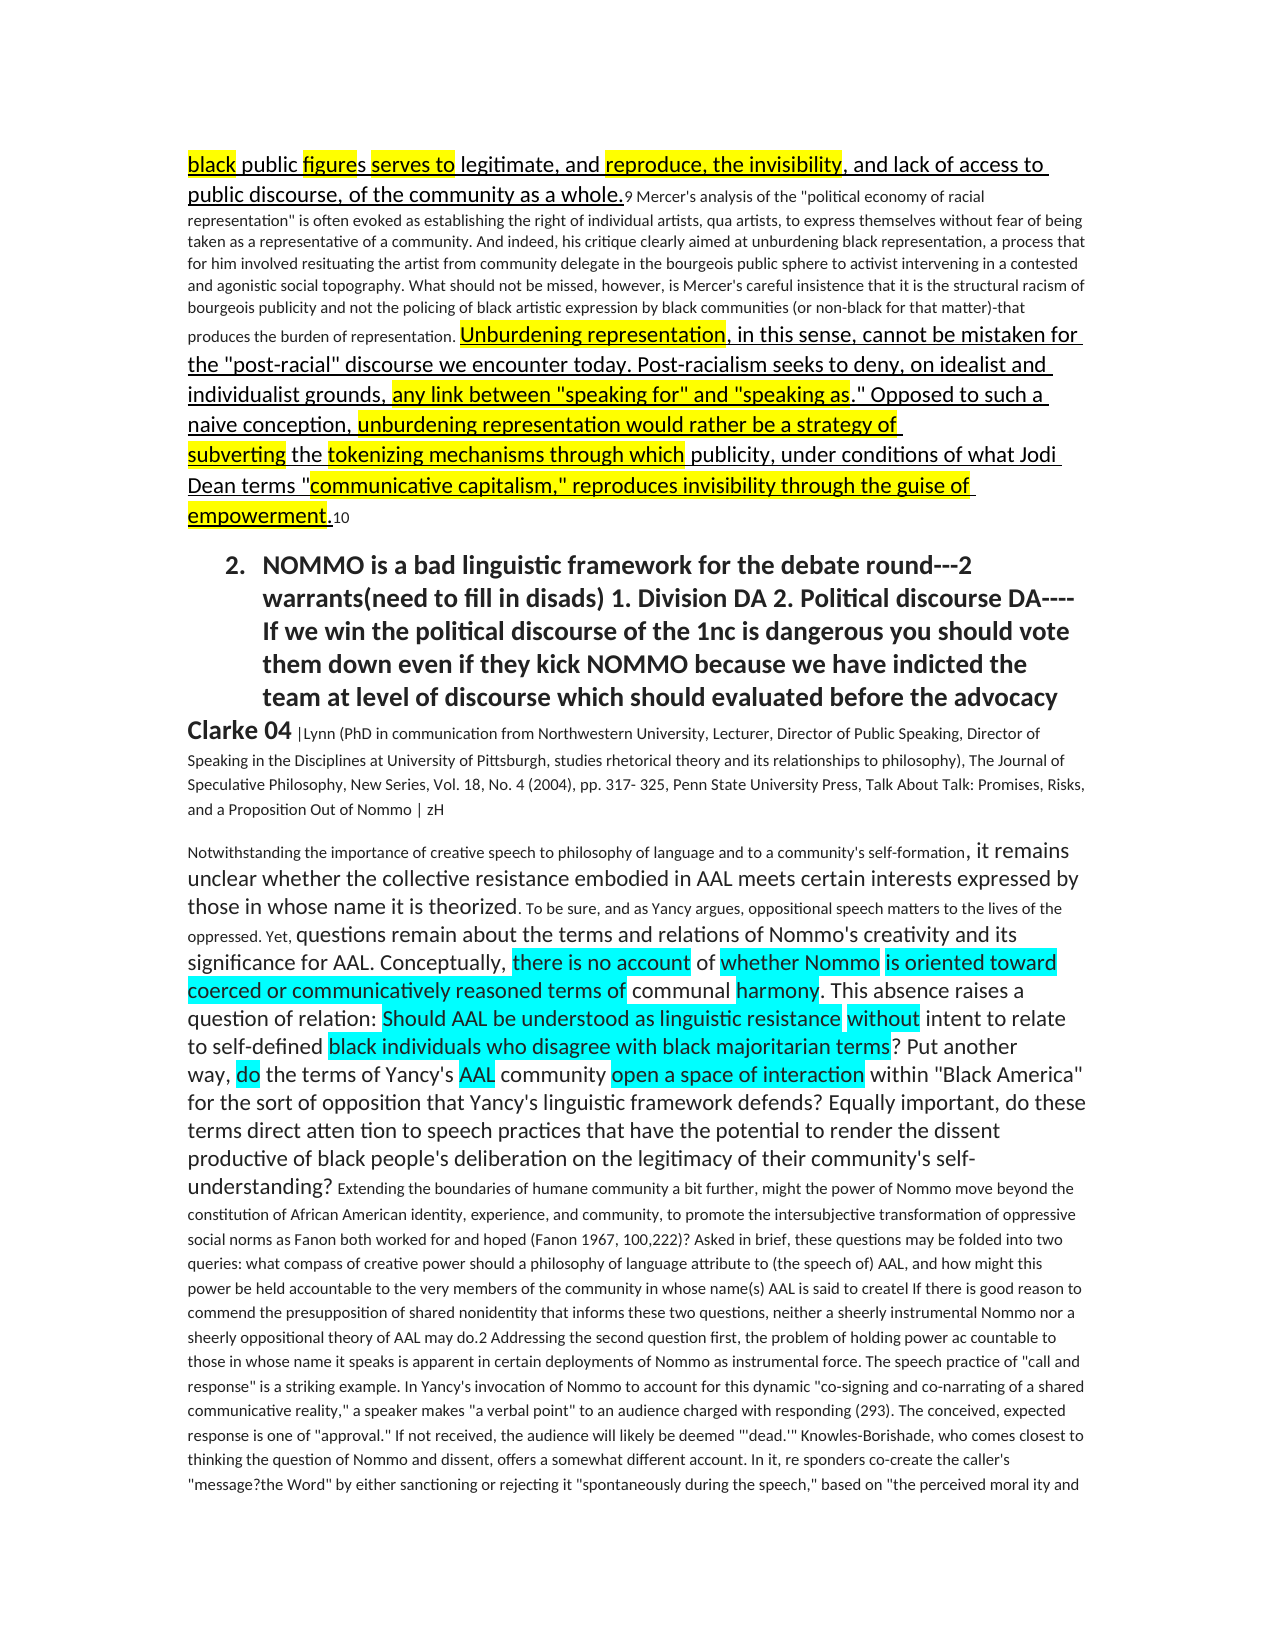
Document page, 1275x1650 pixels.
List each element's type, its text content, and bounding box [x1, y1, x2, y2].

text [187, 836, 1087, 1494]
text Clarke 04 |Lynn (PhD in communication from Northwestern University, Lecturer, Director of Public Speaking, Director of Speaking in the Disciplines at University of Pittsburgh, studies rhetorical theory and its relationships to philosophy), The Journal of Speculative Philosophy, New Series, Vol. 18, No. 4 (2004), pp. 317- 325, Penn State University Press, Talk About Talk: Promises, Risks, and a Proposition Out of Nommo | zH [187, 713, 1087, 819]
subtitle NOMMO is a bad linguistic framework for the debate round---2 warrants(need to fill in disads) 1. Division DA 2. Political discourse DA----If we win the political discourse of the 1nc is dangerous you should vote them down even if they kick NOMMO because we have indicted the team at level of discourse which should evaluated before the advocacy [225, 548, 1087, 713]
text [187, 150, 1087, 529]
